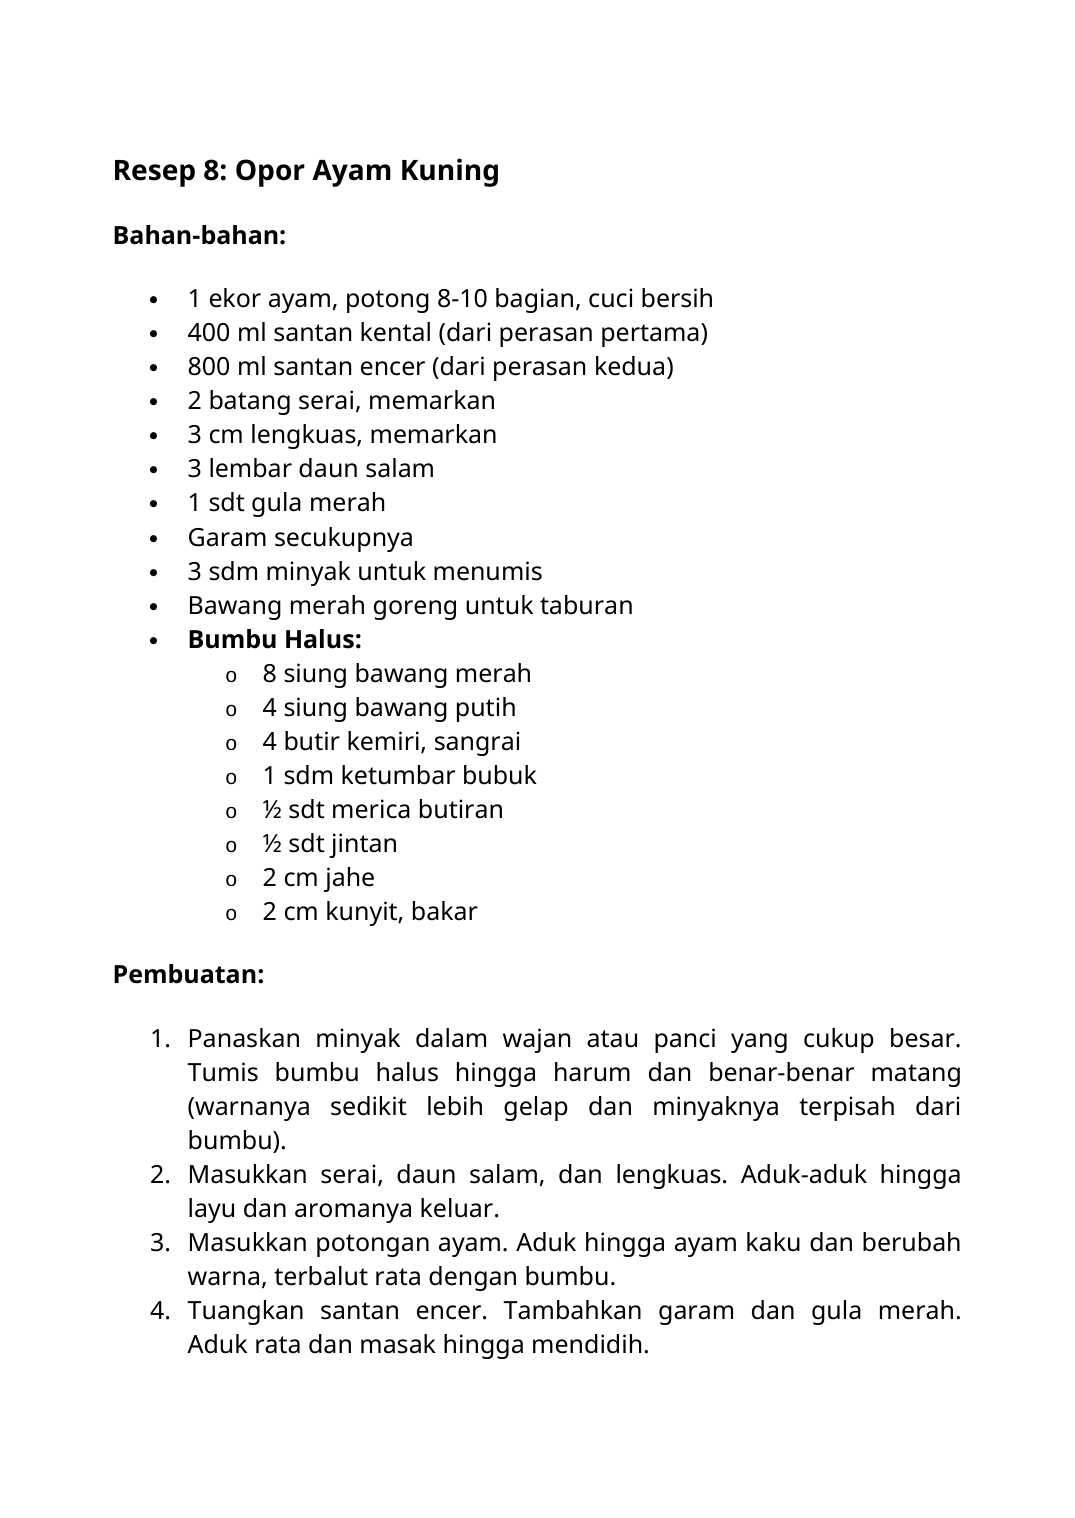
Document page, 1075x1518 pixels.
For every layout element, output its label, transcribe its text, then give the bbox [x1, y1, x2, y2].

list 2 cm jahe [225, 860, 962, 894]
text Pembuatan: [112, 957, 962, 991]
list 800 ml santan encer (dari perasan kedua) [150, 349, 962, 383]
list ½ sdt merica butiran [225, 792, 962, 826]
list 400 ml santan kental (dari perasan pertama) [150, 315, 962, 349]
list 3 lembar daun salam [150, 451, 962, 485]
list 3 cm lengkuas, memarkan [150, 417, 962, 451]
text Bahan-bahan: [112, 217, 962, 252]
list 4 butir kemiri, sangrai [225, 723, 962, 758]
list Bumbu Halus: [150, 621, 962, 655]
list Tuangkan santan encer. Tambahkan garam dan gula merah. Aduk rata dan masak hingga mendidih. [150, 1293, 962, 1361]
list Masukkan serai, daun salam, dan lengkuas. Aduk-aduk hingga layu dan aromanya keluar. [150, 1157, 962, 1225]
list 3 sdm minyak untuk menumis [150, 553, 962, 587]
list 1 ekor ayam, potong 8-10 bagian, cuci bersih [150, 281, 962, 315]
list 1 sdm ketumbar bubuk [225, 758, 962, 792]
list Panaskan minyak dalam wajan atau panci yang cukup besar. Tumis bumbu halus hingga harum dan benar-benar matang (warnanya sedikit lebih gelap dan minyaknya terpisah dari bumbu). [150, 1020, 962, 1157]
list ½ sdt jintan [225, 826, 962, 860]
text Resep 8: Opor Ayam Kuning [112, 150, 962, 188]
list Bawang merah goreng untuk taburan [150, 587, 962, 621]
list Masukkan potongan ayam. Aduk hingga ayam kaku dan berubah warna, terbalut rata dengan bumbu. [150, 1225, 962, 1293]
list 2 cm kunyit, bakar [225, 894, 962, 928]
list 8 siung bawang merah [225, 655, 962, 689]
list 4 siung bawang putih [225, 689, 962, 723]
list Garam secukupnya [150, 519, 962, 553]
list 2 batang serai, memarkan [150, 383, 962, 417]
list 1 sdt gula merah [150, 485, 962, 519]
